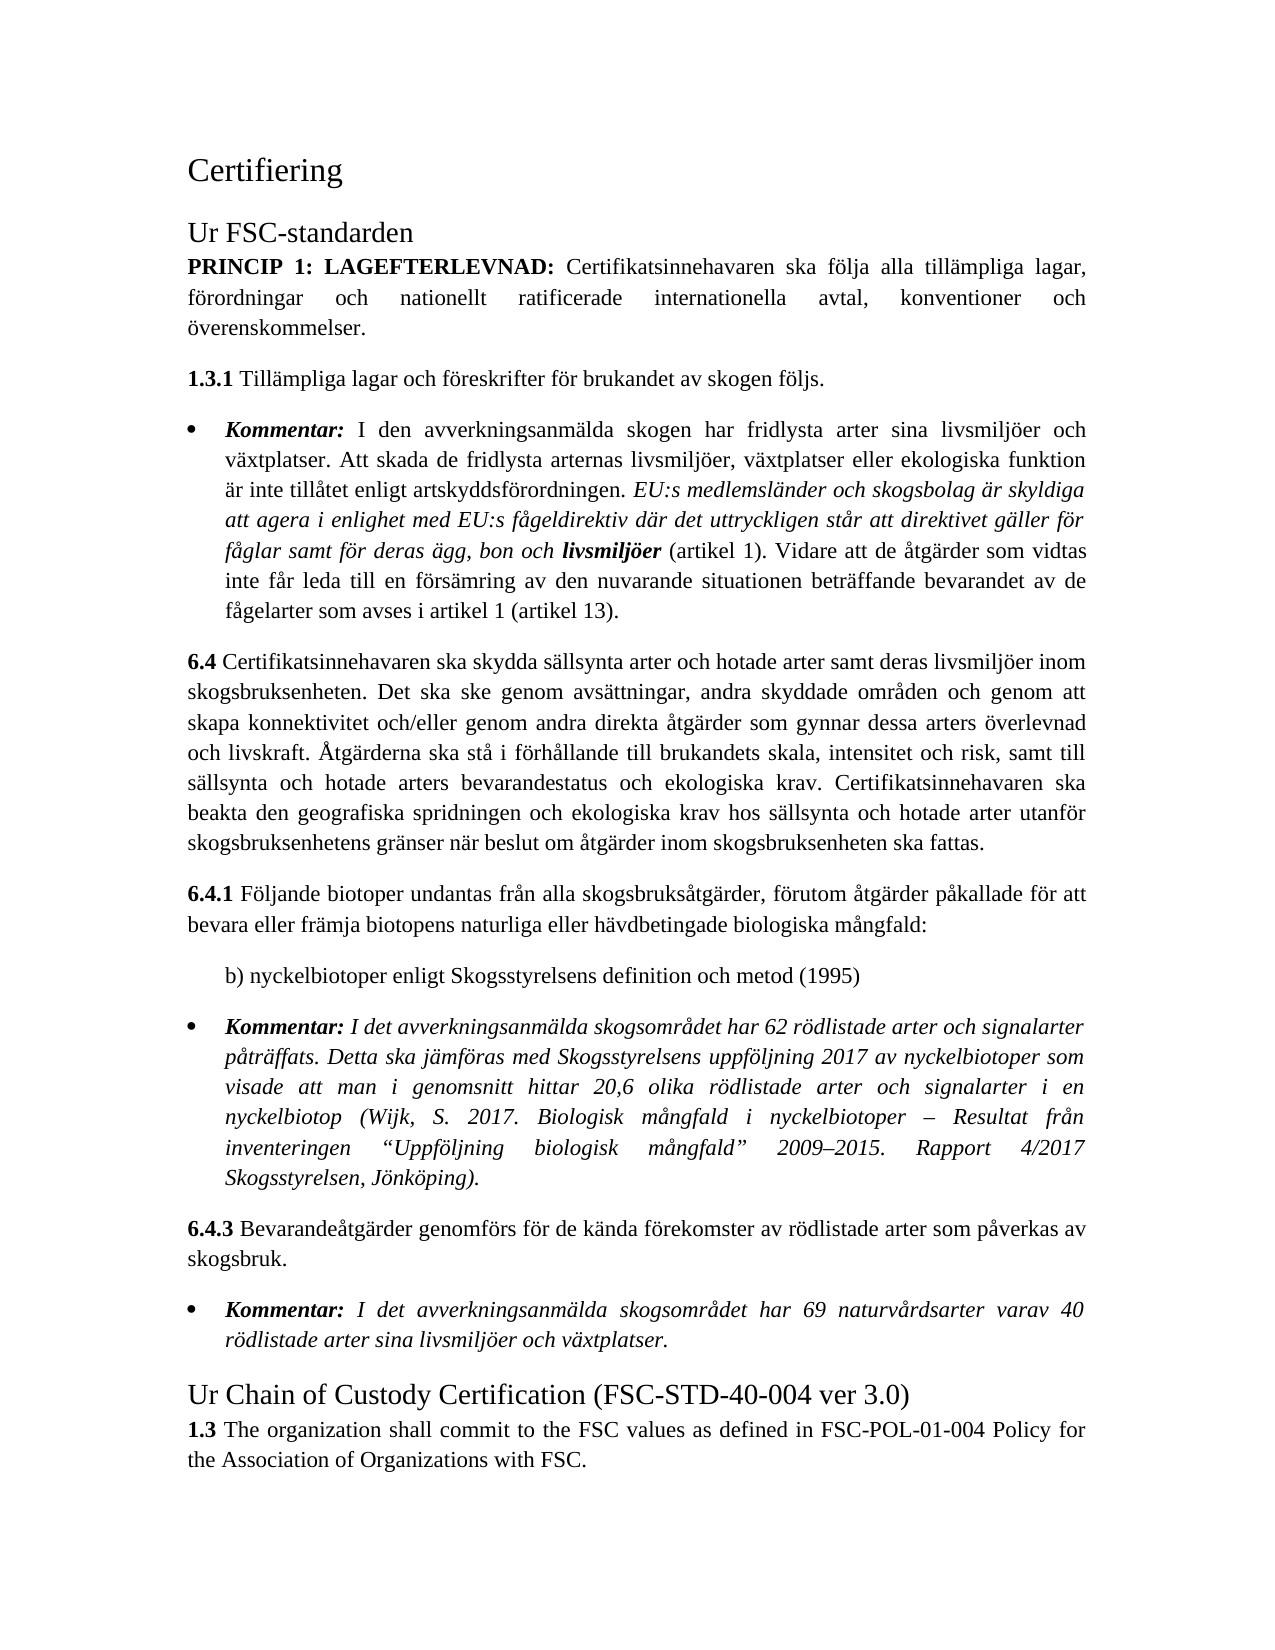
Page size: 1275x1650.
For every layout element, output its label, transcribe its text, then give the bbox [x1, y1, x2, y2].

subtitle Ur Chain of Custody Certification (FSC-STD-40-004 ver 3.0) [187, 1377, 1087, 1411]
list Kommentar: I det avverkningsanmälda skogsområdet har 62 rödlistade arter och signalarter påträffats. Detta ska jämföras med Skogsstyrelsens uppföljning 2017 av nyckelbiotoper som visade att man i genomsnitt hittar 20,6 olika rödlistade arter och signalarter i en nyckelbiotop (Wijk, S. 2017. Biologisk mångfald i nyckelbiotoper – Resultat från inventeringen “Uppföljning biologisk mångfald” 2009–2015. Rapport 4/2017 Skogsstyrelsen, Jönköping). [187, 1013, 1087, 1190]
list Kommentar: I den avverkningsanmälda skogen har fridlysta arter sina livsmiljöer och växtplatser. Att skada de fridlysta arternas livsmiljöer, växtplatser eller ekologiska funktion är inte tillåtet enligt artskyddsförordningen. EU:s medlemsländer och skogsbolag är skyldiga att agera i enlighet med EU:s fågeldirektiv där det uttryckligen står att direktivet gäller för fåglar samt för deras ägg, bon och livsmiljöer (artikel 1). Vidare att de åtgärder som vidtas inte får leda till en försämring av den nuvarande situationen beträffande bevarandet av de fågelarter som avses i artikel 1 (artikel 13). [187, 416, 1087, 623]
text PRINCIP 1: LAGEFTERLEVNAD: Certifikatsinnehavaren ska följa alla tillämpliga lagar, förordningar och nationellt ratificerade internationella avtal, konventioner och överenskommelser. [187, 253, 1087, 340]
text 6.4 Certifikatsinnehavaren ska skydda sällsynta arter och hotade arter samt deras livsmiljöer inom skogsbruksenheten. Det ska ske genom avsättningar, andra skyddade områden och genom att skapa konnektivitet och/eller genom andra direkta åtgärder som gynnar dessa arters överlevnad och livskraft. Åtgärderna ska stå i förhållande till brukandets skala, intensitet och risk, samt till sällsynta och hotade arters bevarandestatus och ekologiska krav. Certifikatsinnehavaren ska beakta den geografiska spridningen och ekologiska krav hos sällsynta och hotade arter utanför skogsbruksenhetens gränser när beslut om åtgärder inom skogsbruksenheten ska fattas. [187, 648, 1087, 856]
text 1.3 The organization shall commit to the FSC values as defined in FSC-POL-01-004 Policy for the Association of Organizations with FSC. [187, 1416, 1087, 1472]
subtitle Certifiering [187, 150, 1087, 188]
text b) nyckelbiotoper enligt Skogsstyrelsens definition och metod (1995) [225, 962, 1087, 988]
text 1.3.1 Tillämpliga lagar och föreskrifter för brukandet av skogen följs. [187, 365, 1087, 391]
subtitle Ur FSC-standarden [187, 215, 1087, 248]
text 6.4.1 Följande biotoper undantas från alla skogsbruksåtgärder, förutom åtgärder påkallade för att bevara eller främja biotopens naturliga eller hävdbetingade biologiska mångfald: [187, 881, 1087, 937]
list Kommentar: I det avverkningsanmälda skogsområdet har 69 naturvårdsarter varav 40 rödlistade arter sina livsmiljöer och växtplatser. [187, 1296, 1087, 1353]
text 6.4.3 Bevarandeåtgärder genomförs för de kända förekomster av rödlistade arter som påverkas av skogsbruk. [187, 1215, 1087, 1271]
